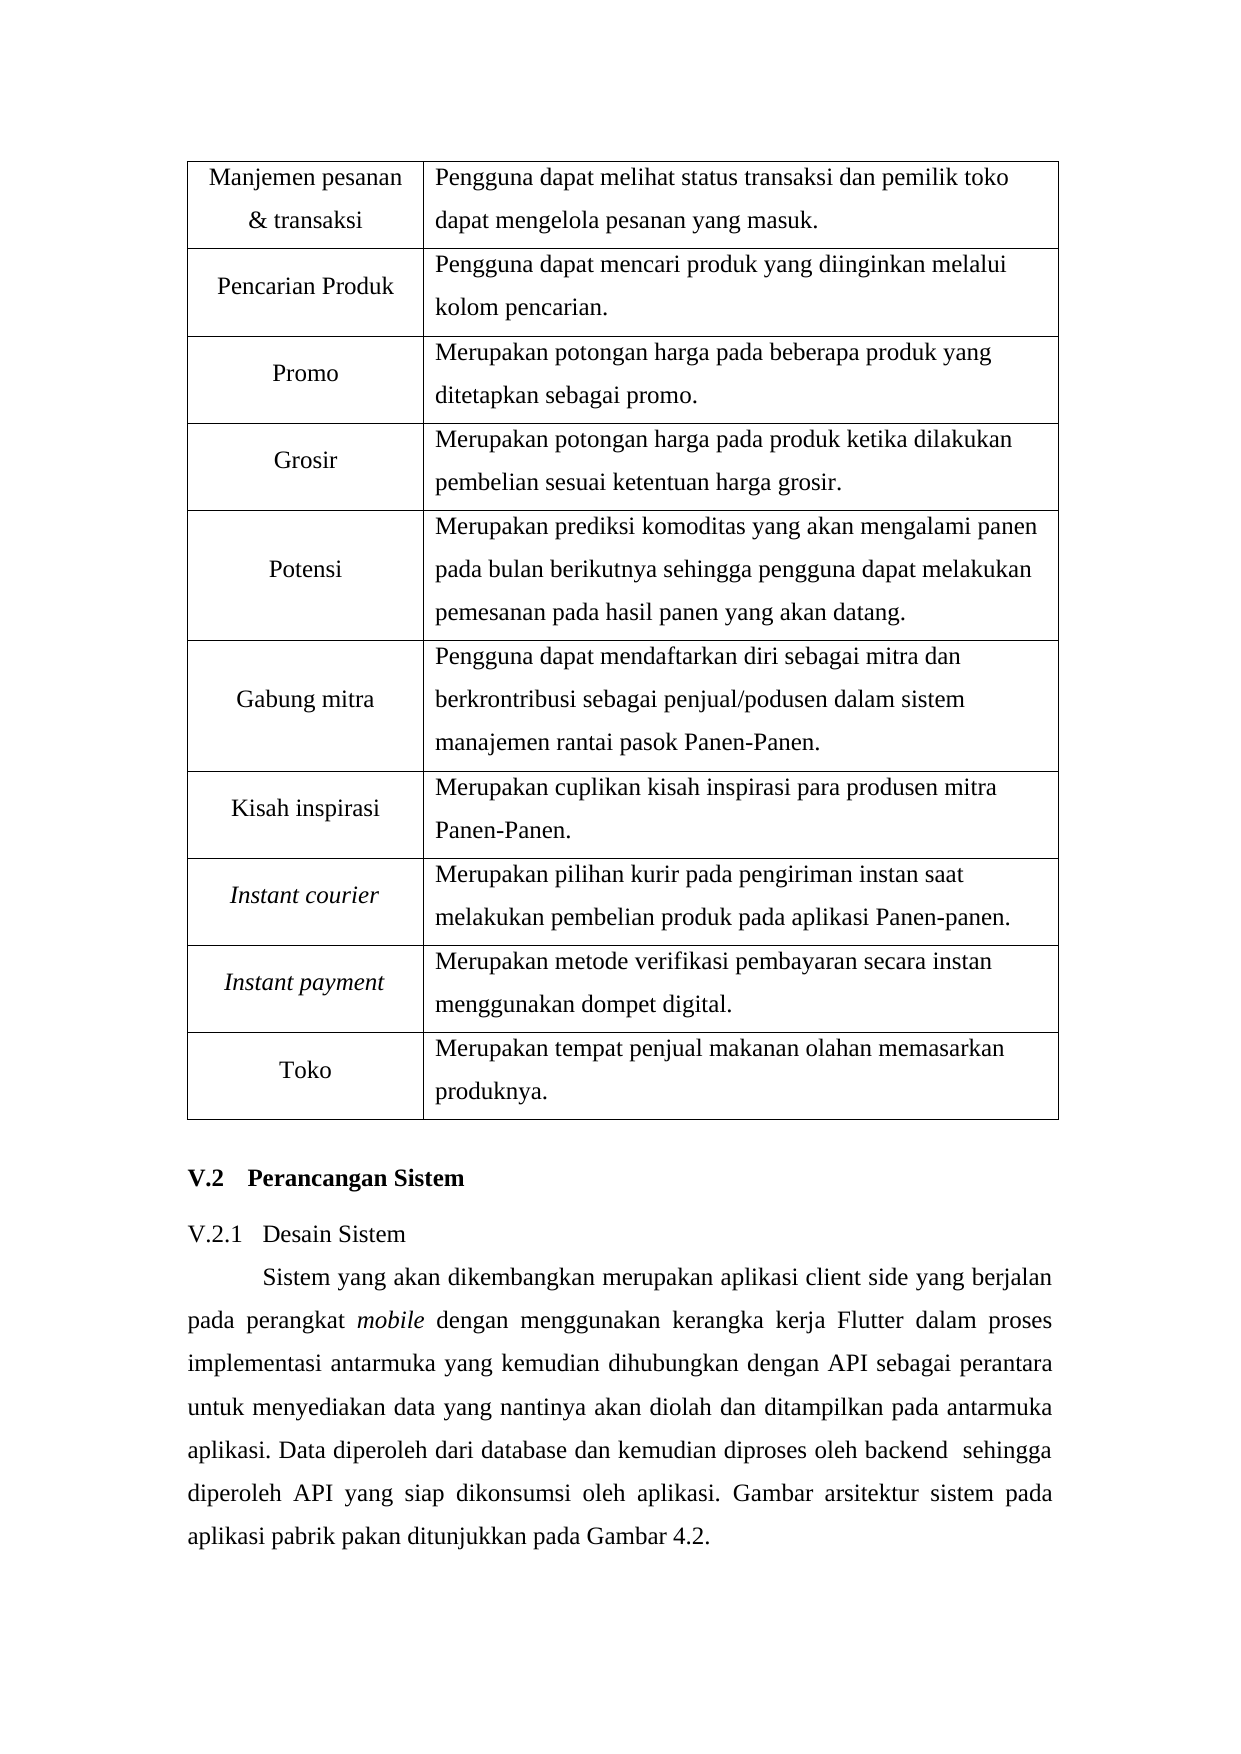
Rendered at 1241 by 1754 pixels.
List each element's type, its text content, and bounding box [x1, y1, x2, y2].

subtitle Perancangan Sistem [187, 1163, 1053, 1192]
table_cell Kisah inspirasi [188, 772, 423, 858]
table_cell Gabung mitra [188, 641, 423, 771]
table_cell Pengguna dapat melihat status transaksi dan pemilik toko dapat mengelola pesanan yang masuk. [424, 162, 1058, 248]
table_cell Merupakan potongan harga pada produk ketika dilakukan pembelian sesuai ketentuan harga grosir. [424, 424, 1058, 510]
table_cell Merupakan prediksi komoditas yang akan mengalami panen pada bulan berikutnya sehingga pengguna dapat melakukan pemesanan pada hasil panen yang akan datang. [424, 511, 1058, 640]
table_cell Merupakan metode verifikasi pembayaran secara instan menggunakan dompet digital. [424, 946, 1058, 1032]
table_cell Merupakan pilihan kurir pada pengiriman instan saat melakukan pembelian produk pada aplikasi Panen-panen. [424, 859, 1058, 945]
subtitle Desain Sistem [187, 1219, 1053, 1248]
table_cell Merupakan tempat penjual makanan olahan memasarkan produknya. [424, 1033, 1058, 1119]
table_cell Instant courier [188, 859, 423, 945]
table_cell Manjemen pesanan & transaksi [188, 162, 423, 248]
table_cell Toko [188, 1033, 423, 1119]
table_cell Pencarian Produk [188, 249, 423, 336]
table_cell Merupakan cuplikan kisah inspirasi para produsen mitra Panen-Panen. [424, 772, 1058, 858]
table_cell Merupakan potongan harga pada beberapa produk yang ditetapkan sebagai promo. [424, 337, 1058, 423]
table_cell Potensi [188, 511, 423, 640]
table_cell Pengguna dapat mencari produk yang diinginkan melalui kolom pencarian. [424, 249, 1058, 336]
table_cell Instant payment [188, 946, 423, 1032]
table_cell Pengguna dapat mendaftarkan diri sebagai mitra dan berkrontribusi sebagai penjual/podusen dalam sistem manajemen rantai pasok Panen-Panen. [424, 641, 1058, 771]
table_cell Grosir [188, 424, 423, 510]
table_cell Promo [188, 337, 423, 423]
text Sistem yang akan dikembangkan merupakan aplikasi client side yang berjalan pada perangkat mobile dengan menggunakan kerangka kerja Flutter dalam proses implementasi antarmuka yang kemudian dihubungkan dengan API sebagai perantara untuk menyediakan data yang nantinya akan diolah dan ditampilkan pada antarmuka aplikasi. Data diperoleh dari database dan kemudian diproses oleh backend sehingga diperoleh API yang siap dikonsumsi oleh aplikasi. Gambar arsitektur sistem pada aplikasi pabrik pakan ditunjukkan pada Gambar 4.2. [187, 1262, 1053, 1550]
